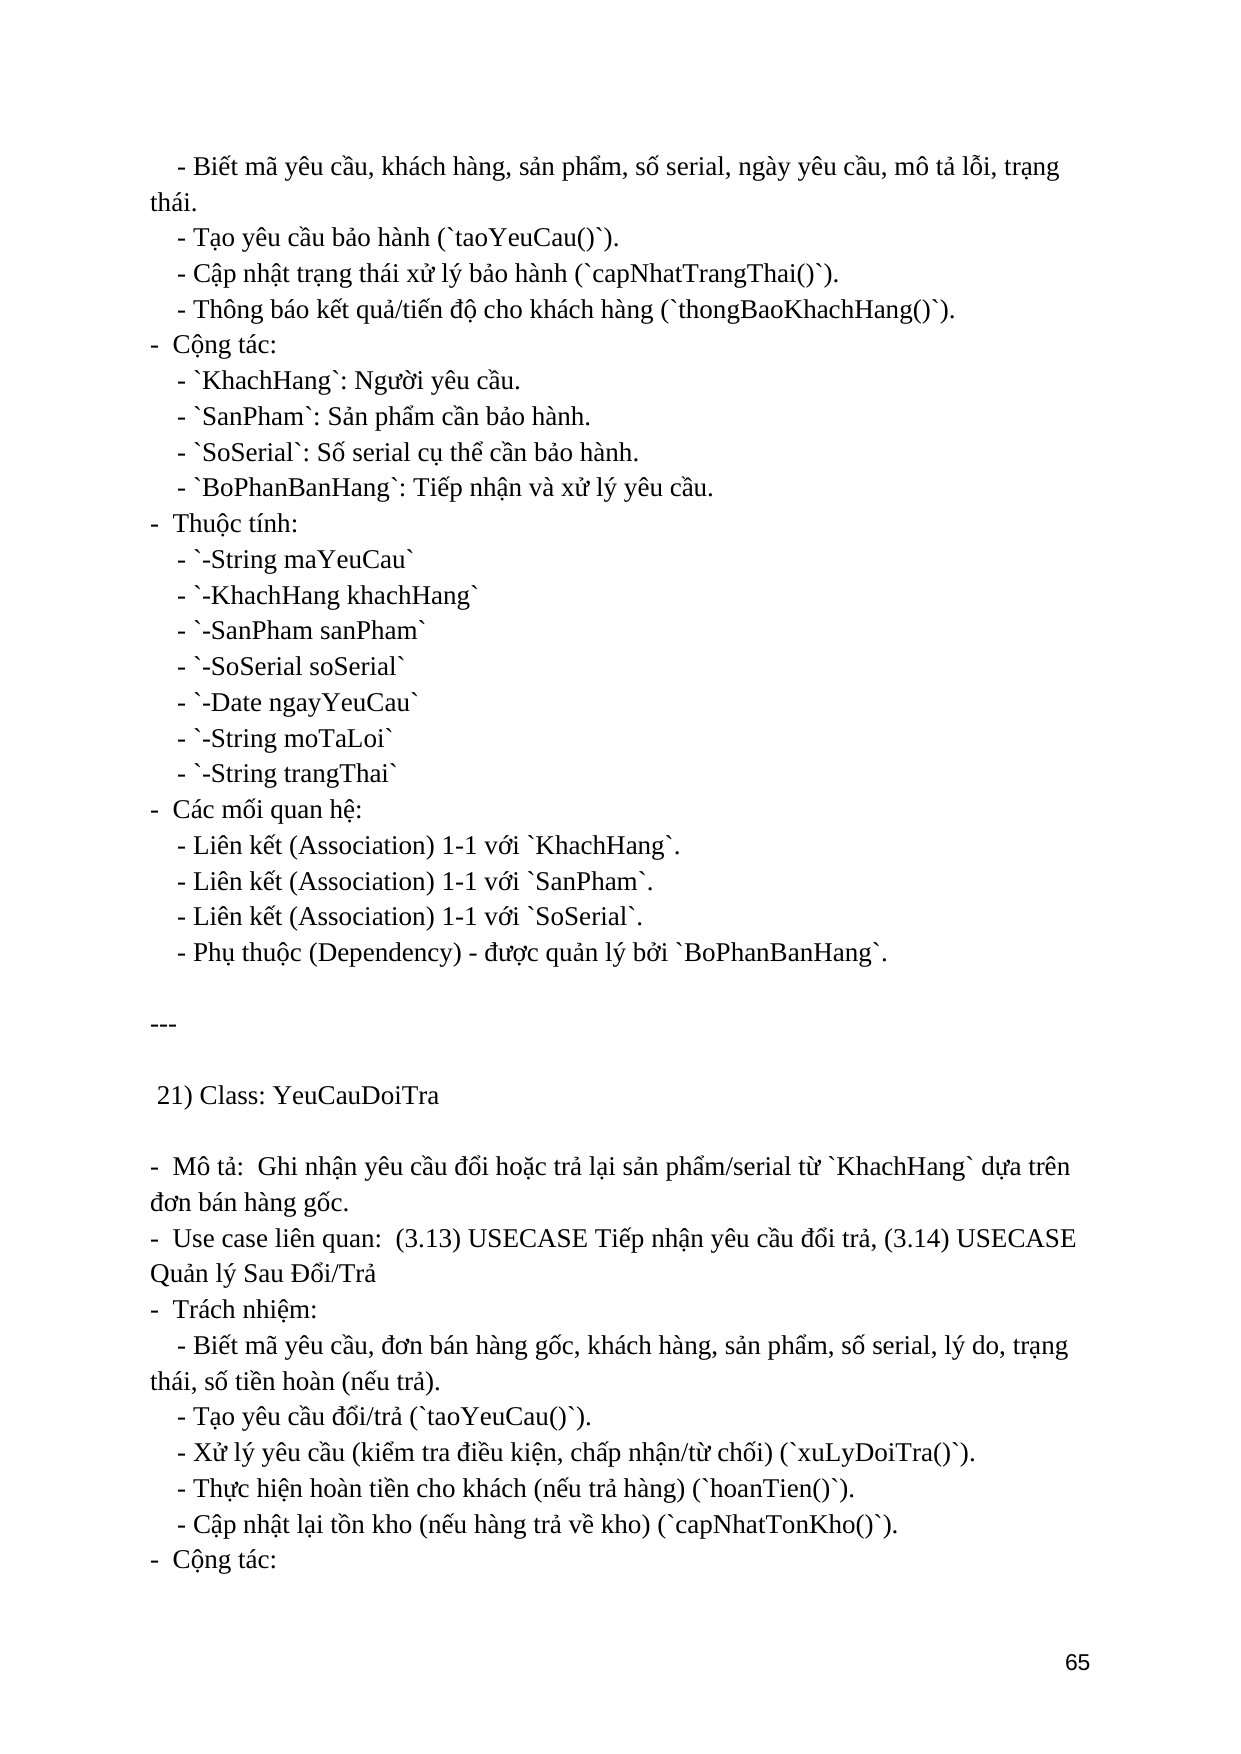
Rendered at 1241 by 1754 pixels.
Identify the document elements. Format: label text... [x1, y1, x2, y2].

text - Liên kết (Association) 1-1 với `KhachHang`. [150, 829, 1090, 860]
text - `-String trangThai` [150, 757, 1090, 788]
text - Thuộc tính: [150, 507, 1090, 538]
text - Cộng tác: [150, 329, 1090, 360]
text - Cập nhật trạng thái xử lý bảo hành (`capNhatTrangThai()`). [150, 257, 1090, 288]
text - `-SanPham sanPham` [150, 614, 1090, 646]
text - Các mối quan hệ: [150, 793, 1090, 824]
text - Liên kết (Association) 1-1 với `SanPham`. [150, 864, 1090, 896]
text - Mô tả: Ghi nhận yêu cầu đổi hoặc trả lại sản phẩm/serial từ `KhachHang` dựa trên đơn bán hàng gốc. [150, 1150, 1090, 1217]
text - `BoPhanBanHang`: Tiếp nhận và xử lý yêu cầu. [150, 472, 1090, 503]
text - Thông báo kết quả/tiến độ cho khách hàng (`thongBaoKhachHang()`). [150, 293, 1090, 324]
text - Cập nhật lại tồn kho (nếu hàng trả về kho) (`capNhatTonKho()`). [150, 1508, 1090, 1539]
text - Liên kết (Association) 1-1 với `SoSerial`. [150, 900, 1090, 931]
text - Thực hiện hoàn tiền cho khách (nếu trả hàng) (`hoanTien()`). [150, 1472, 1090, 1503]
text - Trách nhiệm: [150, 1293, 1090, 1324]
text - `-SoSerial soSerial` [150, 650, 1090, 681]
text - `SoSerial`: Số serial cụ thể cần bảo hành. [150, 436, 1090, 467]
text - Tạo yêu cầu đổi/trả (`taoYeuCau()`). [150, 1401, 1090, 1432]
text - `-String moTaLoi` [150, 722, 1090, 753]
text - Xử lý yêu cầu (kiểm tra điều kiện, chấp nhận/từ chối) (`xuLyDoiTra()`). [150, 1436, 1090, 1467]
text - Biết mã yêu cầu, đơn bán hàng gốc, khách hàng, sản phẩm, số serial, lý do, trạng thái, số tiền hoàn (nếu trả). [150, 1329, 1090, 1396]
text - `-String maYeuCau` [150, 543, 1090, 574]
text - `KhachHang`: Người yêu cầu. [150, 364, 1090, 396]
text --- [150, 1007, 1090, 1039]
text 21) Class: YeuCauDoiTra [150, 1079, 1090, 1110]
text - Use case liên quan: (3.13) USECASE Tiếp nhận yêu cầu đổi trả, (3.14) USECASE Quản lý Sau Đổi/Trả [150, 1222, 1090, 1289]
text - Phụ thuộc (Dependency) - được quản lý bởi `BoPhanBanHang`. [150, 936, 1090, 967]
text - `-Date ngayYeuCau` [150, 686, 1090, 717]
text - `SanPham`: Sản phẩm cần bảo hành. [150, 400, 1090, 431]
text - Biết mã yêu cầu, khách hàng, sản phẩm, số serial, ngày yêu cầu, mô tả lỗi, trạng thái. [150, 150, 1090, 217]
text - Cộng tác: [150, 1543, 1090, 1574]
text - `-KhachHang khachHang` [150, 579, 1090, 610]
text - Tạo yêu cầu bảo hành (`taoYeuCau()`). [150, 221, 1090, 253]
